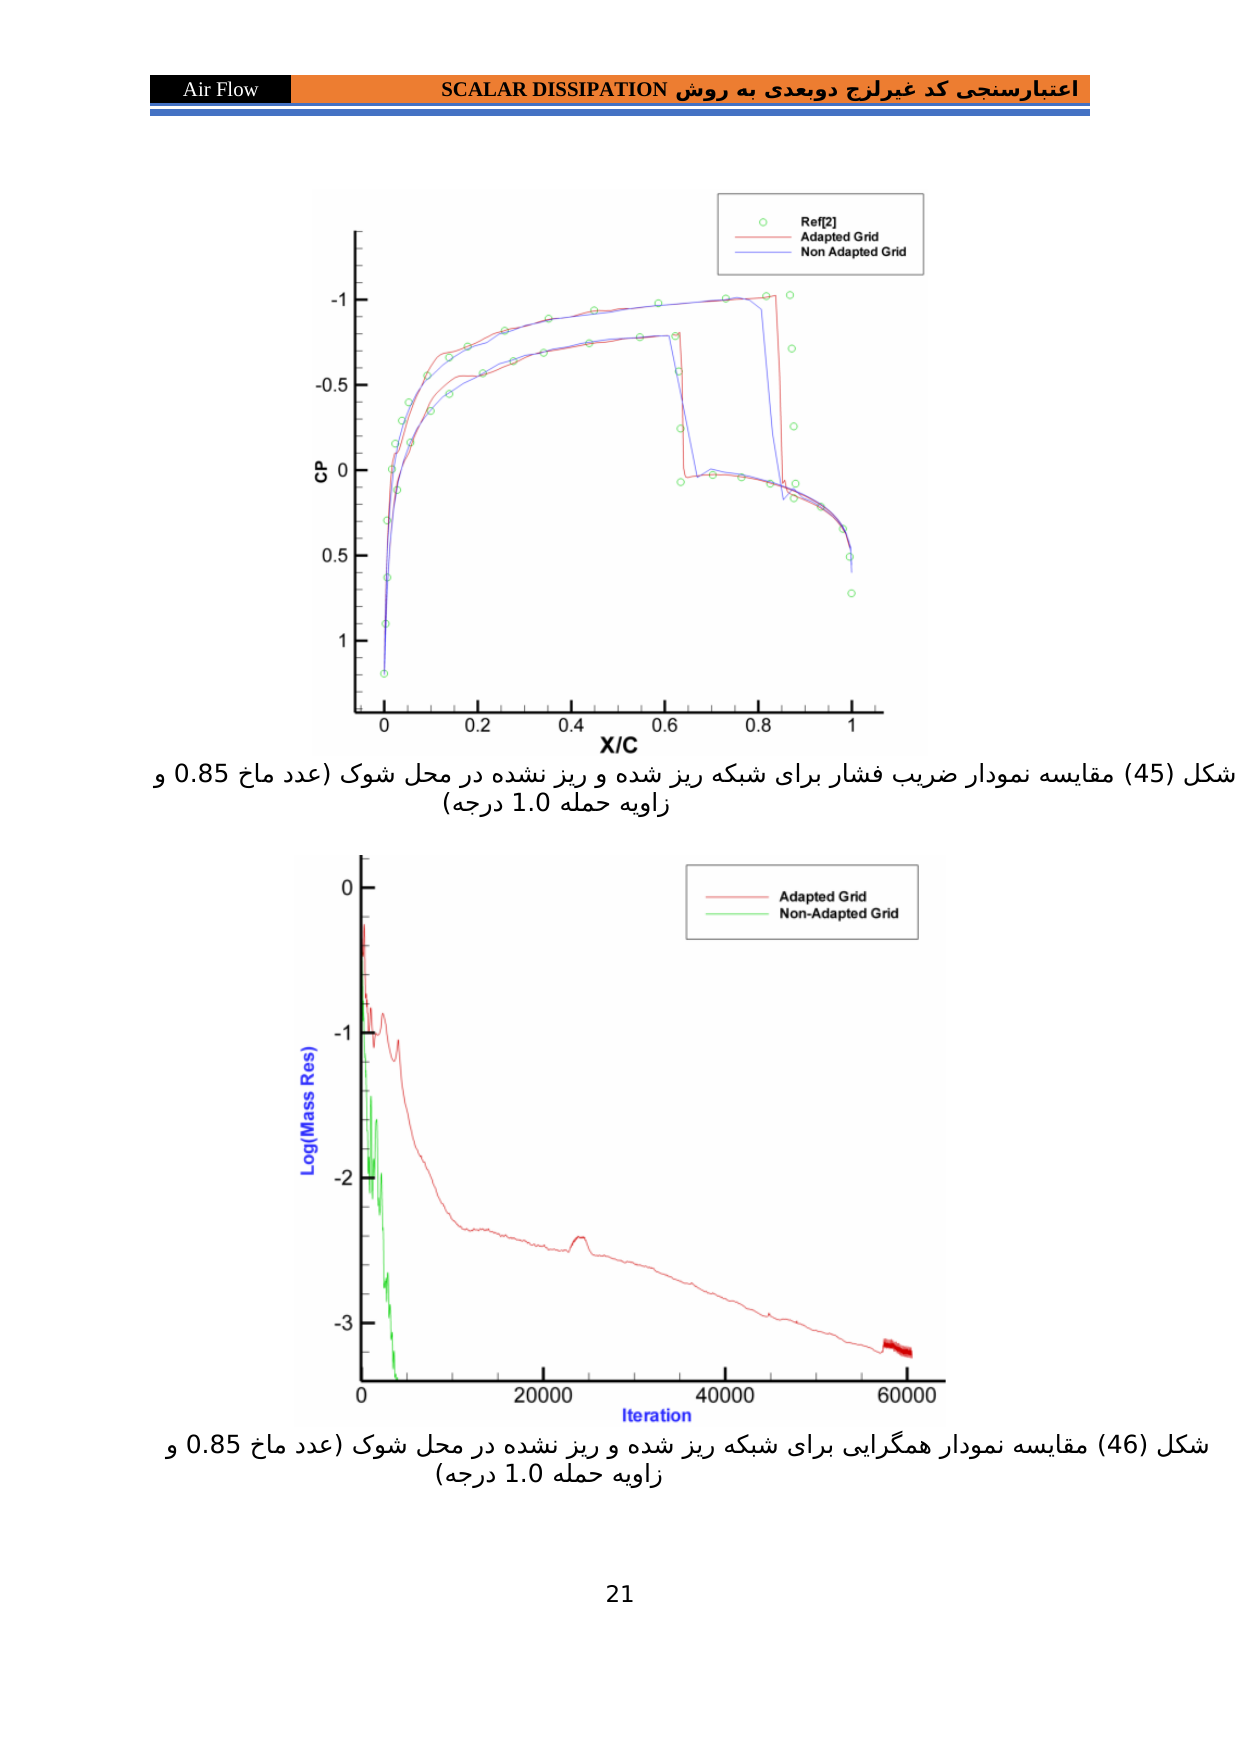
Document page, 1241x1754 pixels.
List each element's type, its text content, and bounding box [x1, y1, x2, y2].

text مقایسه نمودار همگرایی برای شبکه ریز شده و ریز نشده در محل شوک (عدد ماخ 0.85 و زاویه حمله 1.0 درجه) [150, 1431, 1105, 1489]
picture [312, 189, 928, 756]
text مقایسه نمودار ضریب فشار برای شبکه ریز شده و ریز نشده در محل شوک (عدد ماخ 0.85 و زاویه حمله 1.0 درجه) [150, 759, 1120, 818]
picture [294, 855, 946, 1427]
